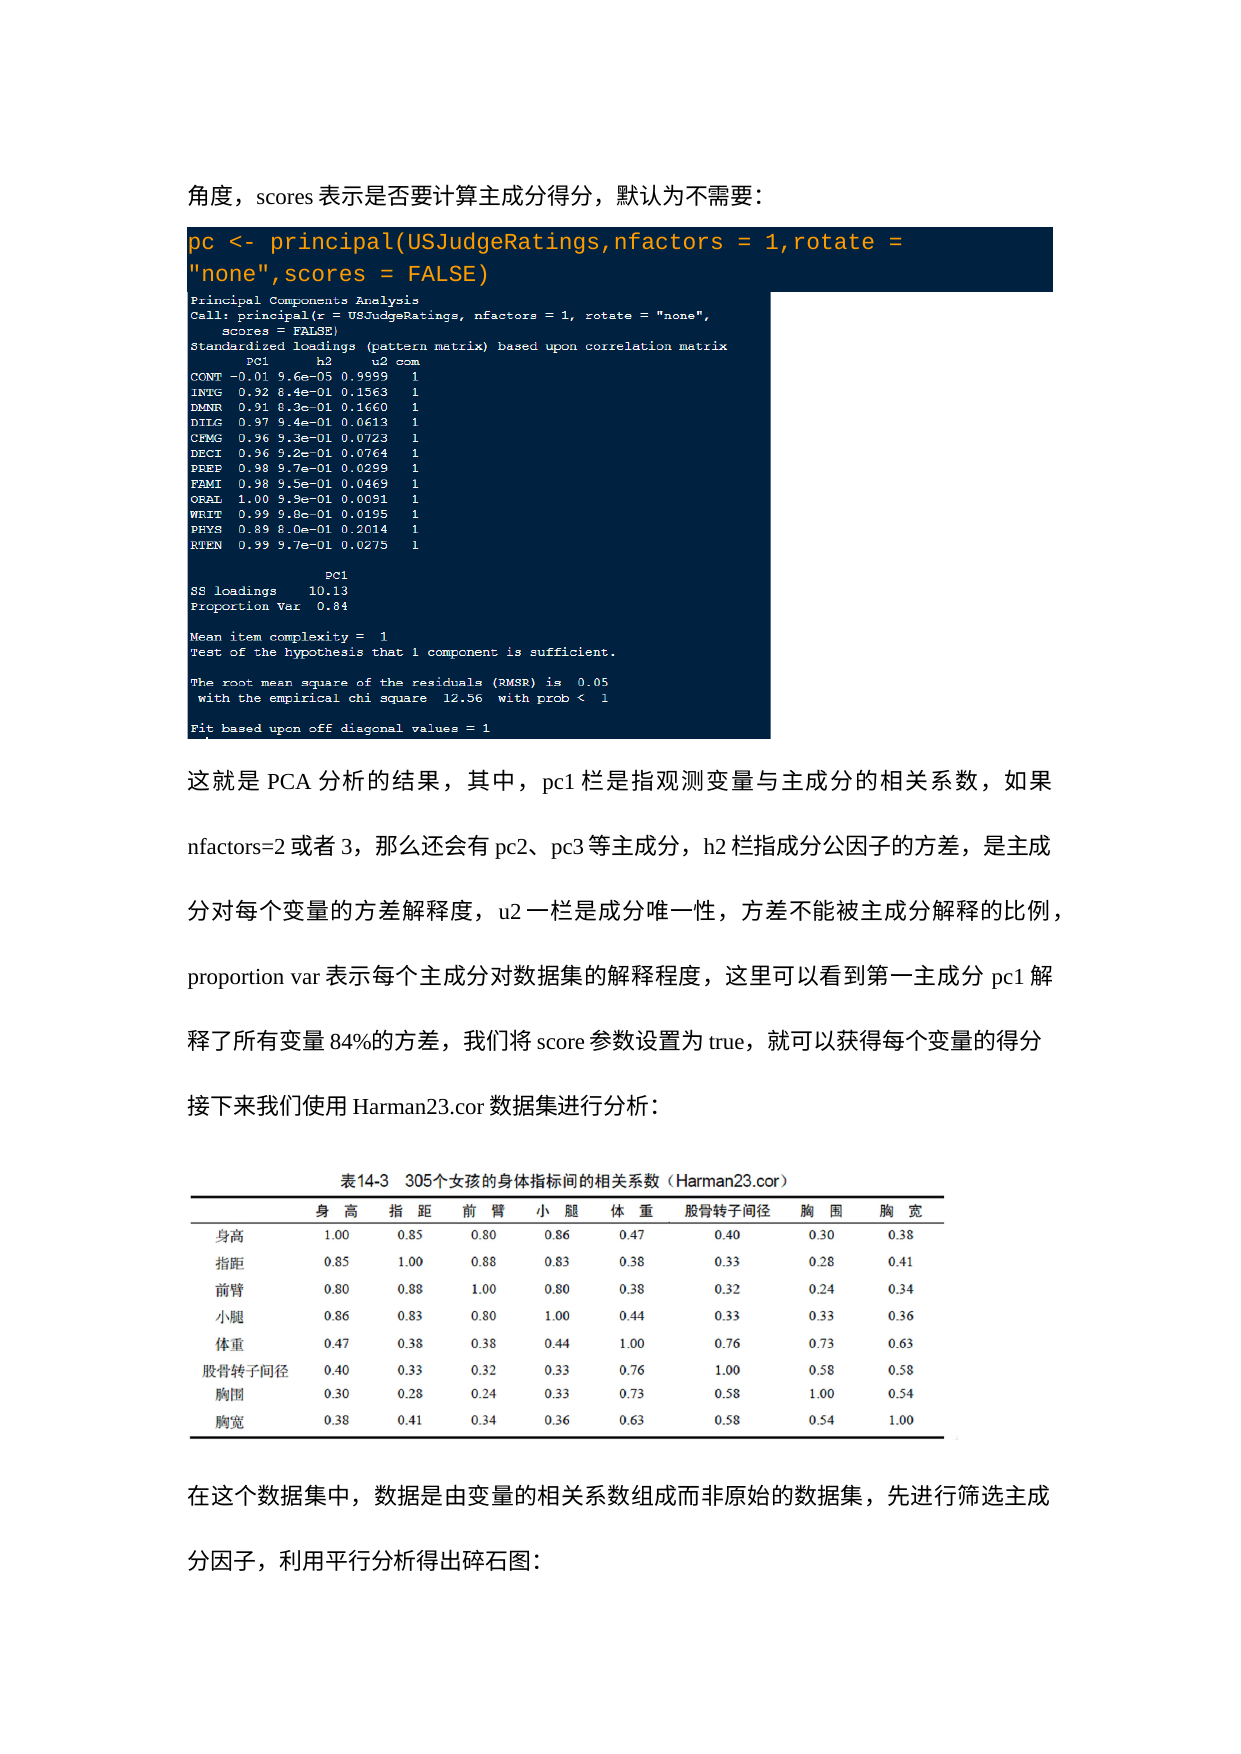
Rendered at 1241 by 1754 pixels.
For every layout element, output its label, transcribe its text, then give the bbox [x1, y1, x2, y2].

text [187, 162, 1053, 227]
picture [187, 1169, 958, 1440]
text pc <- principal(USJudgeRatings,nfactors = 1,rotate = "none",scores = FALSE) [187, 227, 1053, 292]
text 在这个数据集中，数据是由变量的相关系数组成而非原始的数据集，先进行筛选主成分因子，利用平行分析得出碎石图： [187, 1462, 1053, 1592]
picture [187, 292, 771, 739]
text 接下来我们使用Harman23.cor数据集进行分析： [187, 1072, 1053, 1137]
text 这就是PCA分析的结果，其中，pc1栏是指观测变量与主成分的相关系数，如果nfactors=2或者3，那么还会有pc2、pc3等主成分，h2栏指成分公因子的方差，是主成分对每个变量的方差解释度，u2一栏是成分唯一性，方差不能被主成分解释的比例，proportion var表示每个主成分对数据集的解释程度，这里可以看到第一主成分pc1解释了所有变量84%的方差，我们将score参数设置为true，就可以获得每个变量的得分 [187, 747, 1053, 1072]
